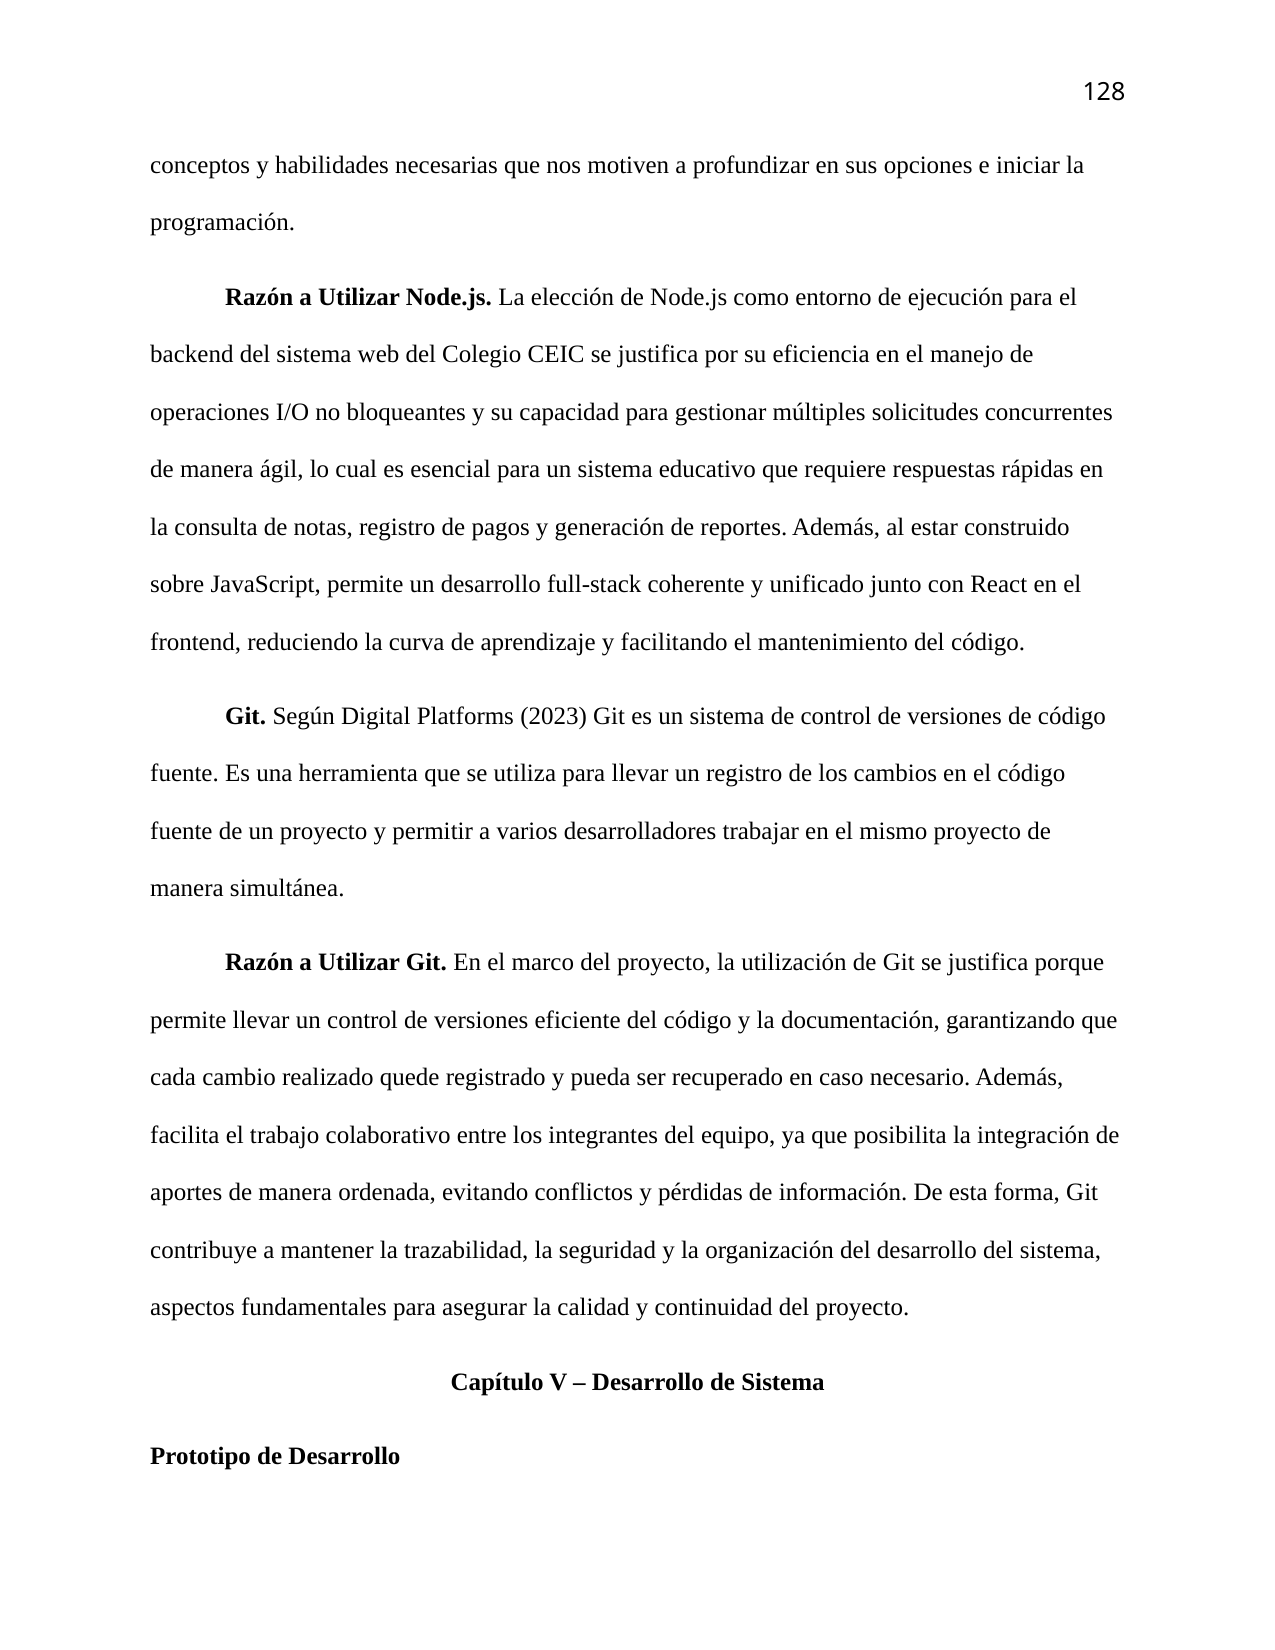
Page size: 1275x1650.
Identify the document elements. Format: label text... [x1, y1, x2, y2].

text Razón a Utilizar Git. En el marco del proyecto, la utilización de Git se justifica porque permite llevar un control de versiones eficiente del código y la documentación, garantizando que cada cambio realizado quede registrado y pueda ser recuperado en caso necesario. Además, facilita el trabajo colaborativo entre los integrantes del equipo, ya que posibilita la integración de aportes de manera ordenada, evitando conflictos y pérdidas de información. De esta forma, Git contribuye a mantener la trazabilidad, la seguridad y la organización del desarrollo del sistema, aspectos fundamentales para asegurar la calidad y continuidad del proyecto. [150, 947, 1125, 1321]
text Git. Según Digital Platforms (2023) Git es un sistema de control de versiones de código fuente. Es una herramienta que se utiliza para llevar un registro de los cambios en el código fuente de un proyecto y permitir a varios desarrolladores trabajar en el mismo proyecto de manera simultánea. [150, 701, 1125, 902]
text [150, 150, 1125, 236]
subtitle Capítulo V – Desarrollo de Sistema [150, 1367, 1125, 1395]
text Razón a Utilizar Node.js. La elección de Node.js como entorno de ejecución para el backend del sistema web del Colegio CEIC se justifica por su eficiencia en el manejo de operaciones I/O no bloqueantes y su capacidad para gestionar múltiples solicitudes concurrentes de manera ágil, lo cual es esencial para un sistema educativo que requiere respuestas rápidas en la consulta de notas, registro de pagos y generación de reportes. Además, al estar construido sobre JavaScript, permite un desarrollo full-stack coherente y unificado junto con React en el frontend, reduciendo la curva de aprendizaje y facilitando el mantenimiento del código. [150, 282, 1125, 655]
subtitle Prototipo de Desarrollo [150, 1441, 1125, 1469]
